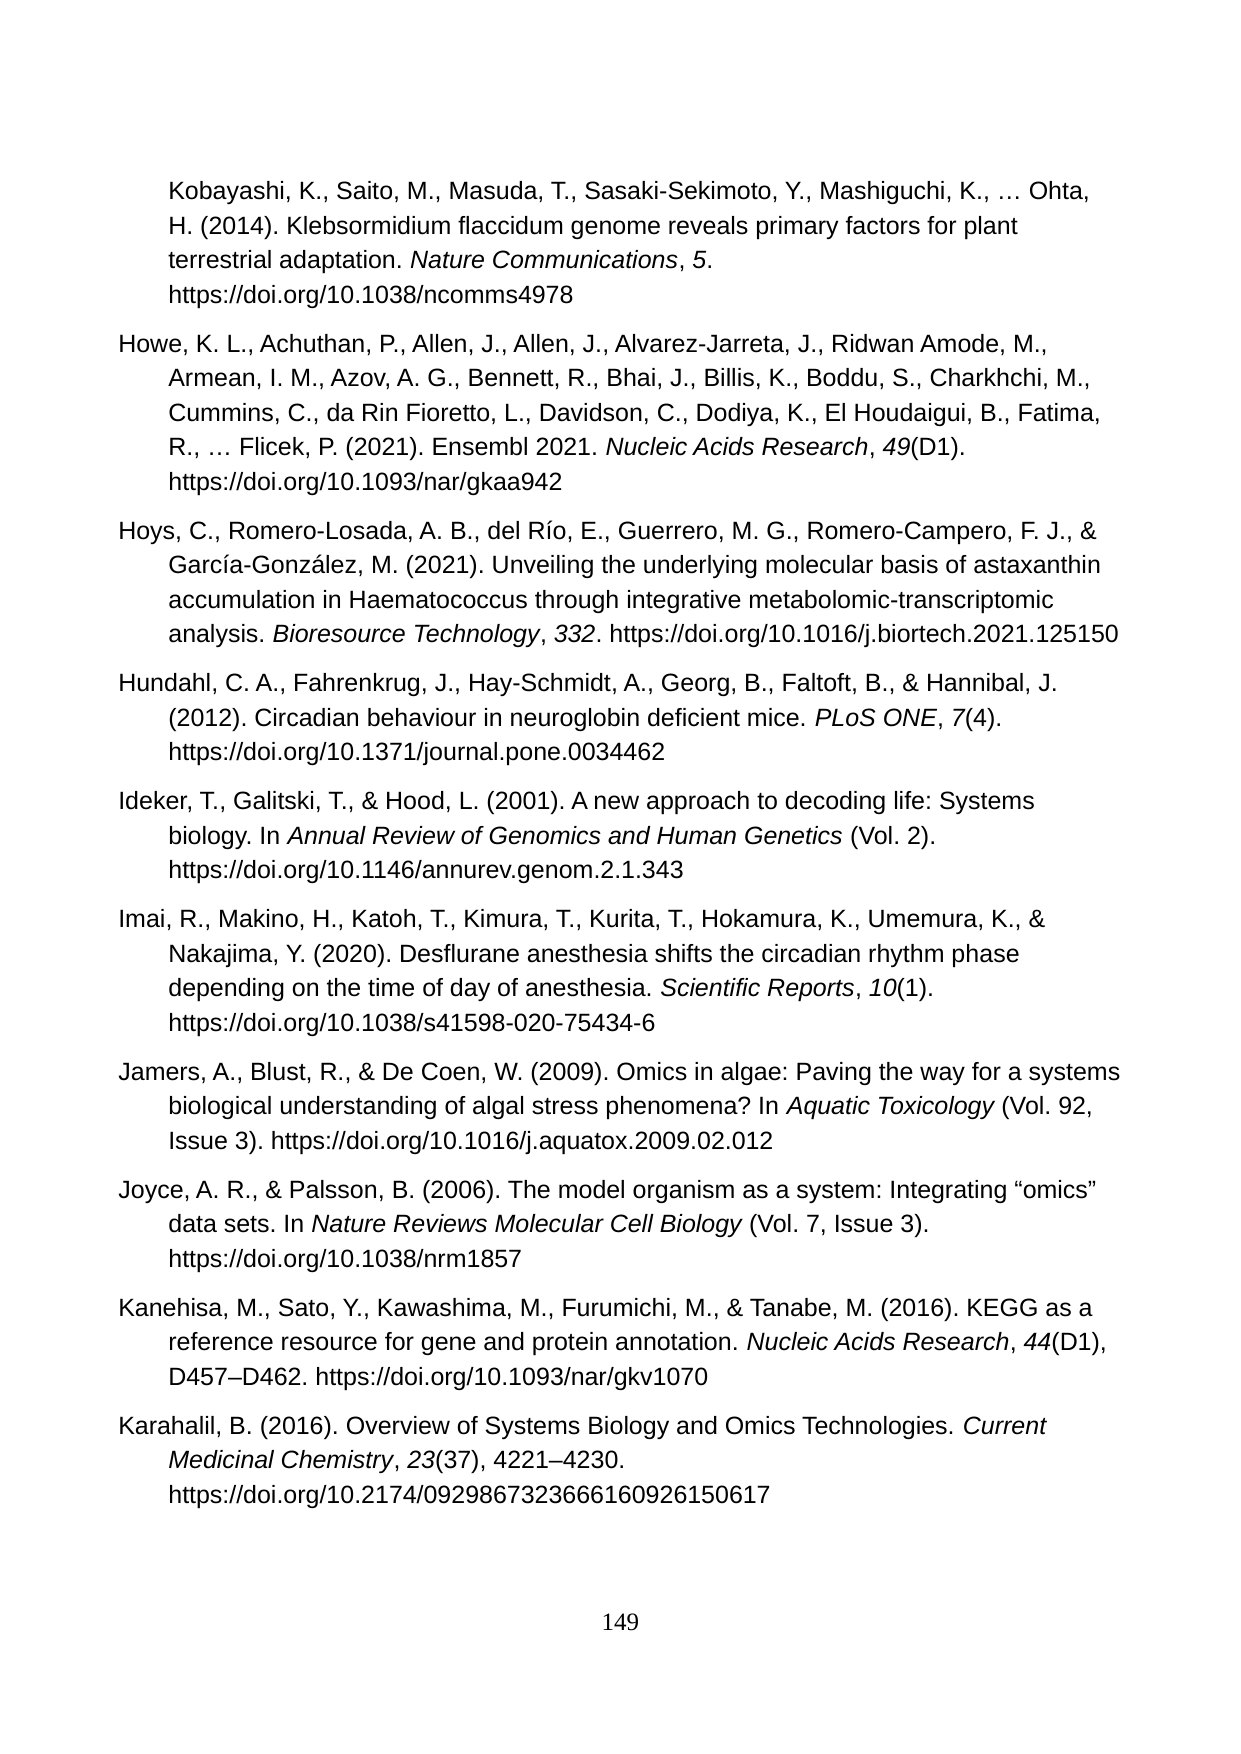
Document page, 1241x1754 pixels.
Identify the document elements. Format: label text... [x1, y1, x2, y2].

text Howe, K. L., Achuthan, P., Allen, J., Allen, J., Alvarez-Jarreta, J., Ridwan Amode, M., Armean, I. M., Azov, A. G., Bennett, R., Bhai, J., Billis, K., Boddu, S., Charkhchi, M., Cummins, C., da Rin Fioretto, L., Davidson, C., Dodiya, K., El Houdaigui, B., Fatima, R., … Flicek, P. (2021). Ensembl 2021. Nucleic Acids Research, 49(D1). https://doi.org/10.1093/nar/gkaa942 [118, 329, 1122, 496]
text Karahalil, B. (2016). Overview of Systems Biology and Omics Technologies. Current Medicinal Chemistry, 23(37), 4221–4230. https://doi.org/10.2174/0929867323666160926150617 [118, 1411, 1122, 1509]
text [118, 176, 1122, 308]
text Hundahl, C. A., Fahrenkrug, J., Hay-Schmidt, A., Georg, B., Faltoft, B., & Hannibal, J. (2012). Circadian behaviour in neuroglobin deficient mice. PLoS ONE, 7(4). https://doi.org/10.1371/journal.pone.0034462 [118, 668, 1122, 766]
text Joyce, A. R., & Palsson, B. (2006). The model organism as a system: Integrating “omics” data sets. In Nature Reviews Molecular Cell Biology (Vol. 7, Issue 3). https://doi.org/10.1038/nrm1857 [118, 1175, 1122, 1273]
text Imai, R., Makino, H., Katoh, T., Kimura, T., Kurita, T., Hokamura, K., Umemura, K., & Nakajima, Y. (2020). Desflurane anesthesia shifts the circadian rhythm phase depending on the time of day of anesthesia. Scientific Reports, 10(1). https://doi.org/10.1038/s41598-020-75434-6 [118, 904, 1122, 1037]
text Hoys, C., Romero-Losada, A. B., del Río, E., Guerrero, M. G., Romero-Campero, F. J., & García-González, M. (2021). Unveiling the underlying molecular basis of astaxanthin accumulation in Haematococcus through integrative metabolomic-transcriptomic analysis. Bioresource Technology, 332. https://doi.org/10.1016/j.biortech.2021.125150 [118, 516, 1122, 648]
text Ideker, T., Galitski, T., & Hood, L. (2001). A new approach to decoding life: Systems biology. In Annual Review of Genomics and Human Genetics (Vol. 2). https://doi.org/10.1146/annurev.genom.2.1.343 [118, 786, 1122, 884]
text Jamers, A., Blust, R., & De Coen, W. (2009). Omics in algae: Paving the way for a systems biological understanding of algal stress phenomena? In Aquatic Toxicology (Vol. 92, Issue 3). https://doi.org/10.1016/j.aquatox.2009.02.012 [118, 1057, 1122, 1154]
text Kanehisa, M., Sato, Y., Kawashima, M., Furumichi, M., & Tanabe, M. (2016). KEGG as a reference resource for gene and protein annotation. Nucleic Acids Research, 44(D1), D457–D462. https://doi.org/10.1093/nar/gkv1070 [118, 1293, 1122, 1391]
